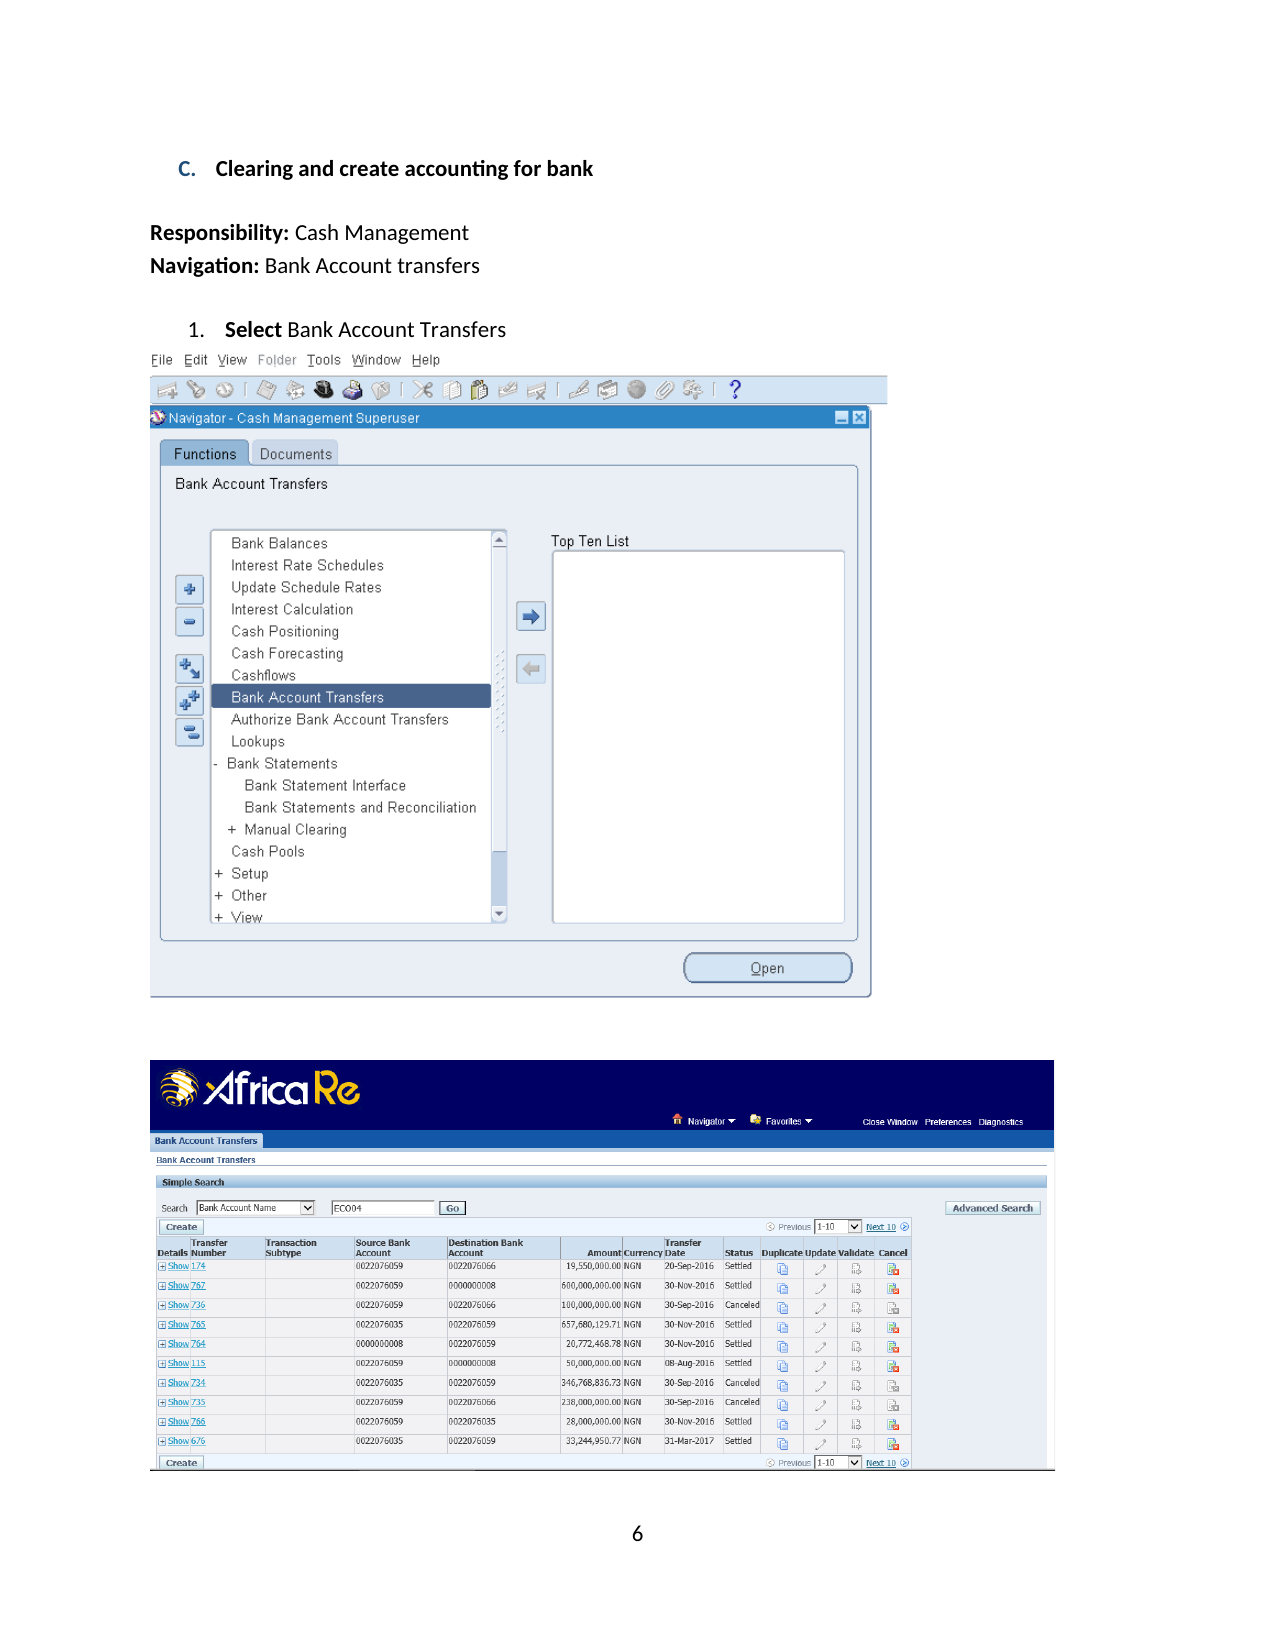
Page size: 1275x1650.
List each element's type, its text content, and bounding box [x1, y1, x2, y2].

subtitle Clearing and create accounting for bank [178, 154, 1125, 182]
list Select Bank Account Transfers [187, 315, 1125, 343]
picture [150, 1060, 1056, 1471]
text Responsibility: Cash Management [150, 218, 1125, 247]
text Navigation: Bank Account transfers [150, 251, 1125, 279]
picture [150, 347, 888, 1025]
